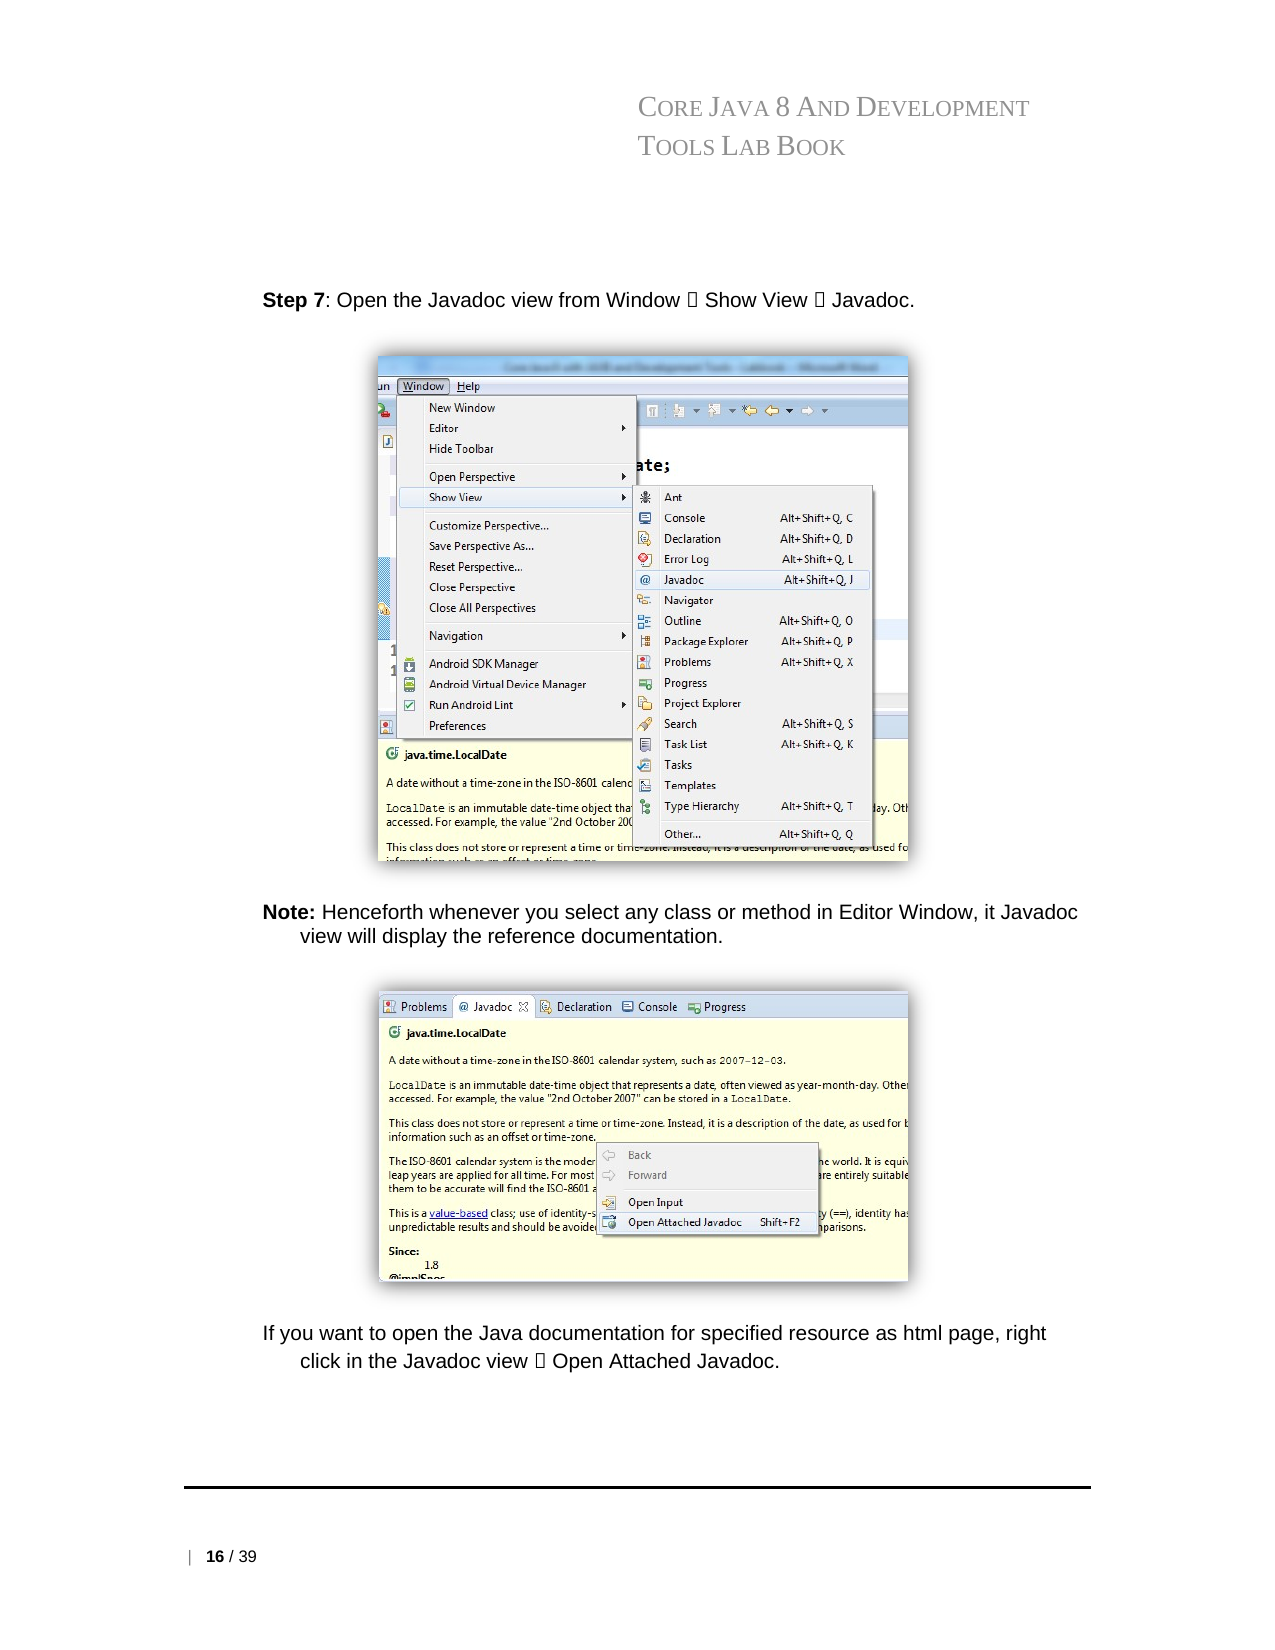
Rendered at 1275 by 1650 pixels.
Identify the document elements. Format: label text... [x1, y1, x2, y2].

text If you want to open the Java documentation for specified resource as html page, right click in the Javadoc view  Open Attached Javadoc. [262, 1321, 1089, 1374]
picture [346, 324, 939, 892]
text Step 7: Open the Javadoc view from Window  Show View  Javadoc. [262, 285, 1089, 313]
picture [347, 960, 939, 1314]
text Note: Henceforth whenever you select any class or method in Editor Window, it Javadoc view will display the reference documentation. [262, 900, 1089, 948]
